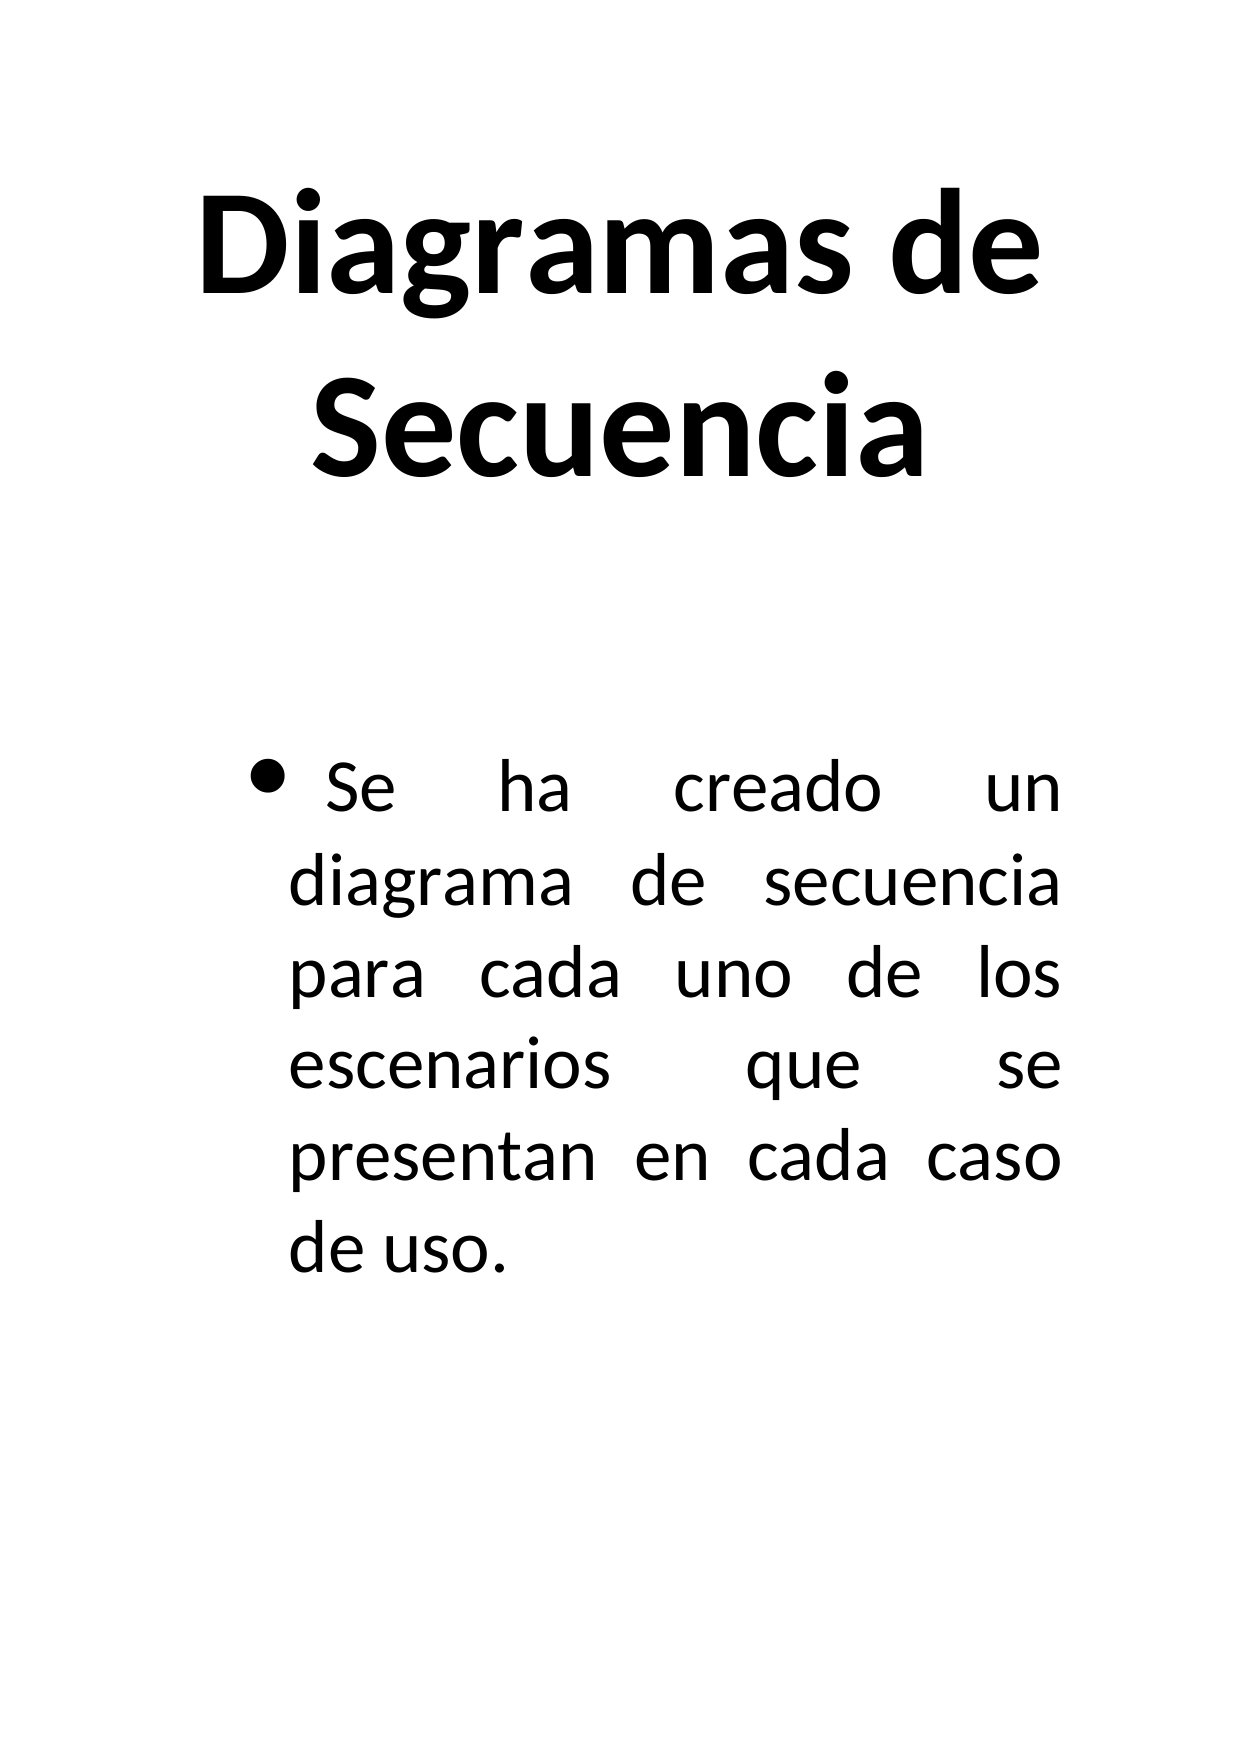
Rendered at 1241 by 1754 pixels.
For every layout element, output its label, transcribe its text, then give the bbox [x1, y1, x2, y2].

text Diagramas de Secuencia [177, 148, 1063, 514]
list Se ha creado un diagrama de secuencia para cada uno de los escenarios que se presentan en cada caso de uso. [251, 739, 1063, 1291]
